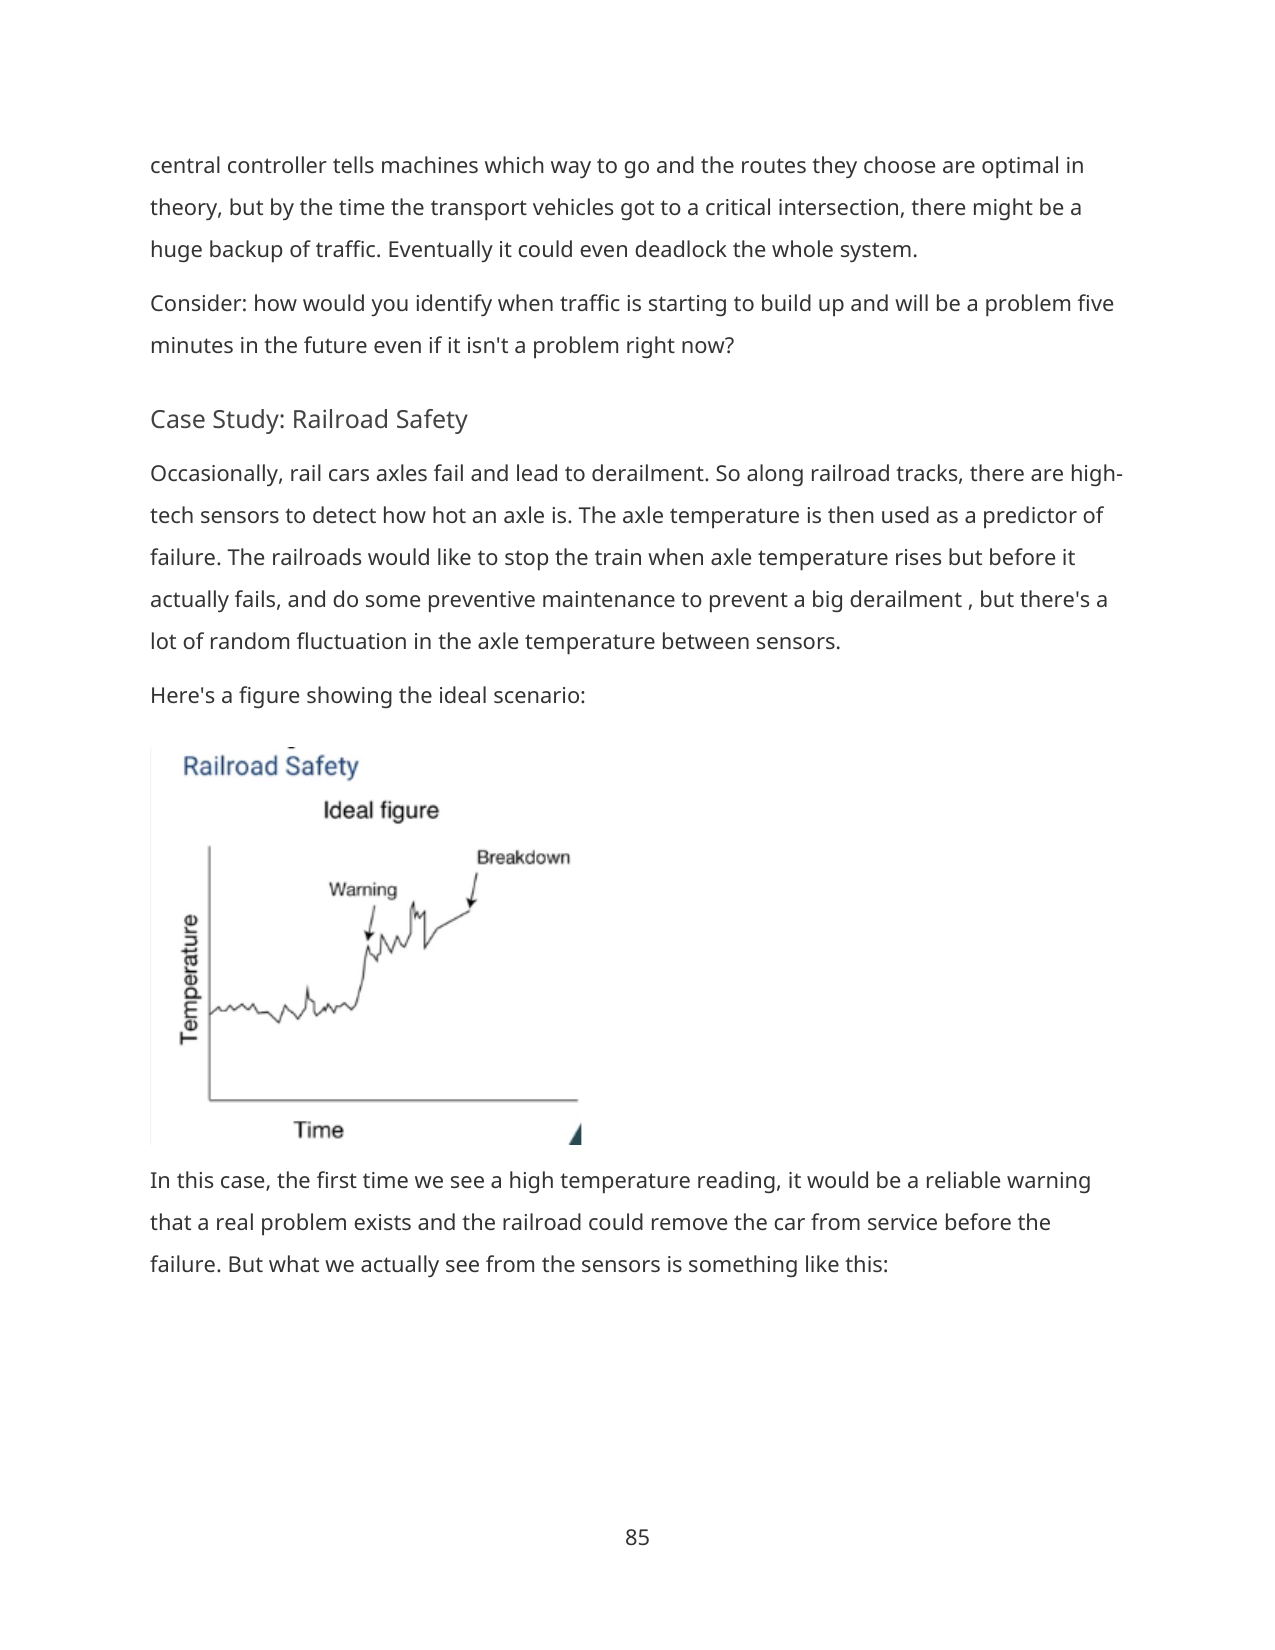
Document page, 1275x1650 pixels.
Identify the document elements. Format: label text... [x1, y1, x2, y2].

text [150, 150, 1125, 264]
text In this case, the first time we see a high temperature reading, it would be a reliable warning that a real problem exists and the railroad could remove the car from service before the failure. But what we actually see from the sensors is something like this: [150, 1165, 1125, 1279]
text Occasionally, rail cars axles fail and lead to derailment. So along railroad tracks, there are high-tech sensors to detect how hot an axle is. The axle temperature is then used as a predictor of failure. The railroads would like to stop the train when axle temperature rises but before it actually fails, and do some preventive maintenance to prevent a big derailment , but there's a lot of random fluctuation in the axle temperature between sensors. [150, 458, 1125, 656]
text Consider: how would you identify when traffic is starting to build up and will be a problem five minutes in the future even if it isn't a problem right now? [150, 288, 1125, 360]
text Here's a figure showing the ideal scenario: [150, 680, 1125, 710]
subtitle Case Study: Railroad Safety [150, 402, 1125, 436]
picture [150, 747, 582, 1145]
